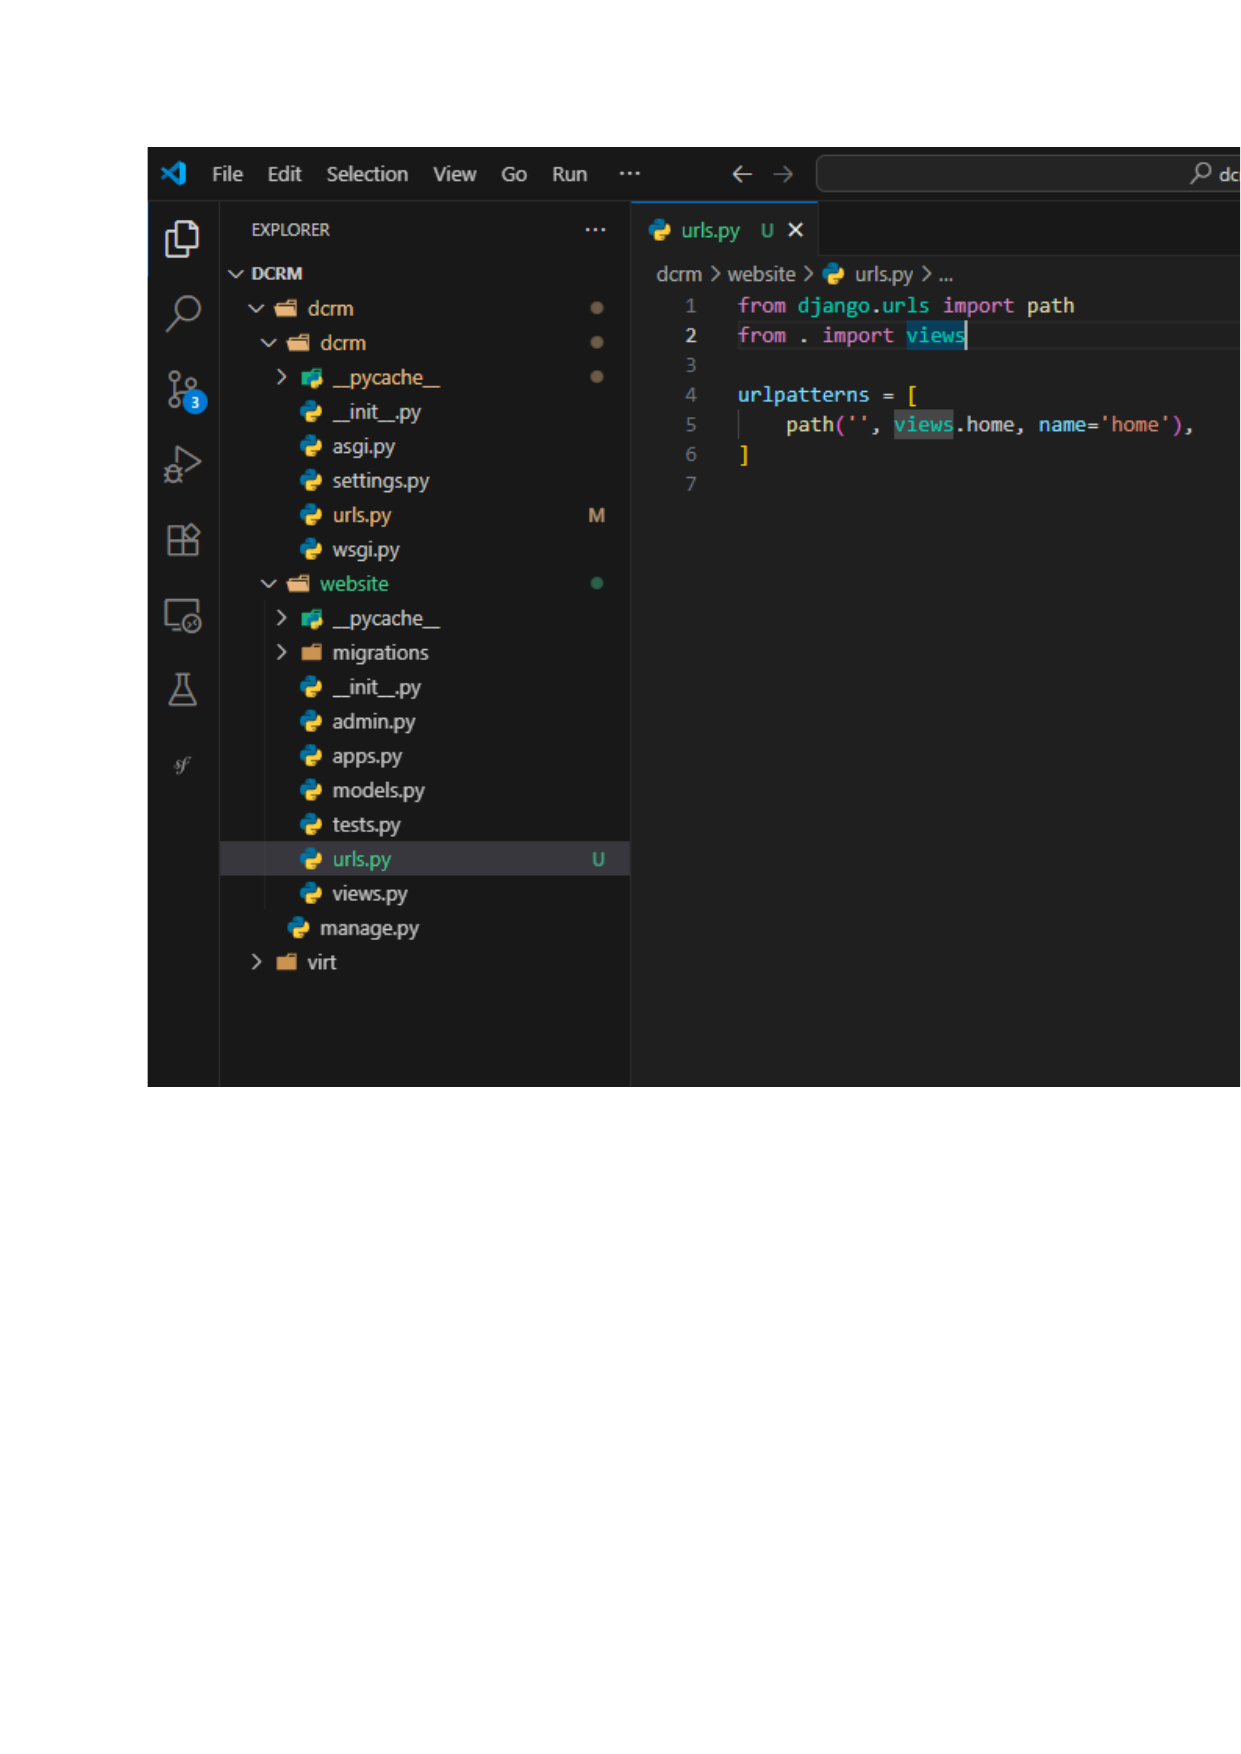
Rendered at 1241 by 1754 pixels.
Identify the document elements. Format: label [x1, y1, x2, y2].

picture [147, 147, 1241, 1087]
